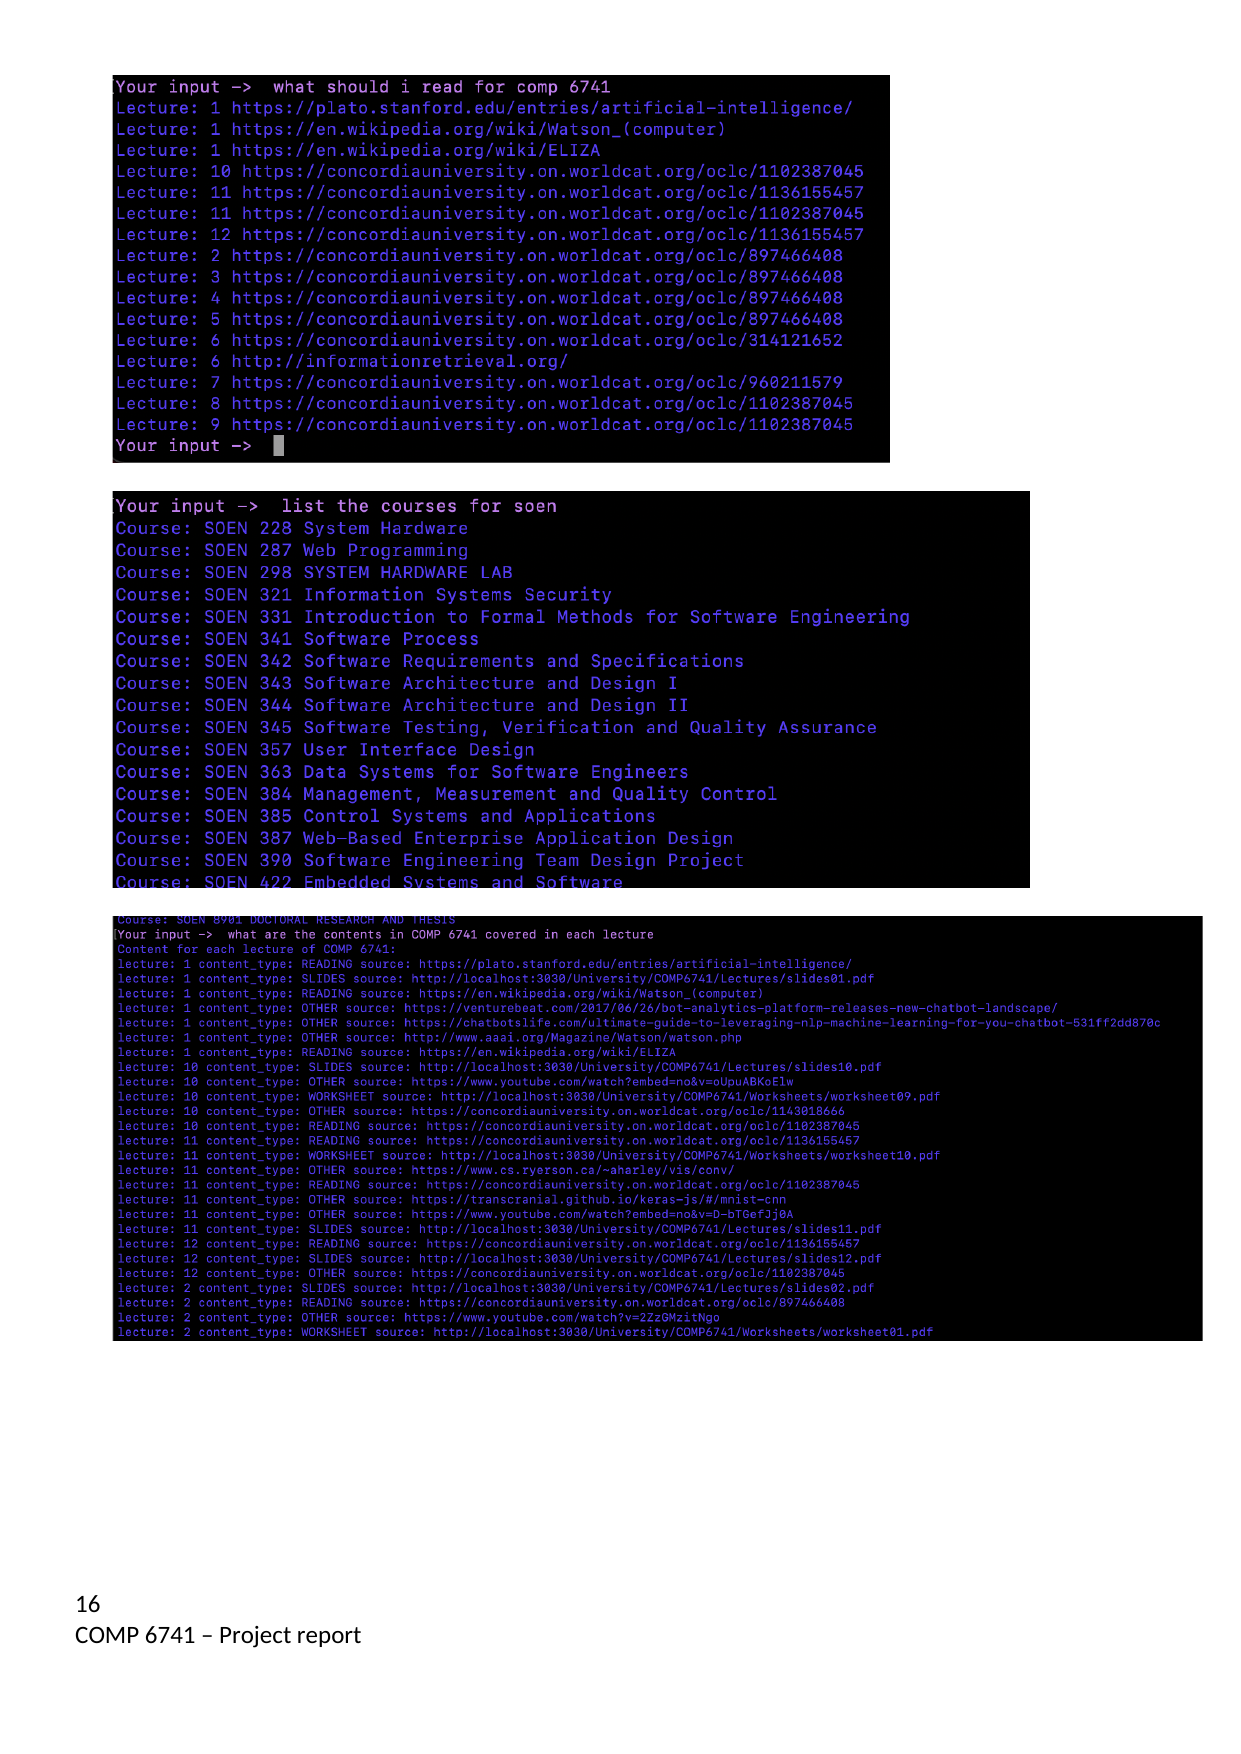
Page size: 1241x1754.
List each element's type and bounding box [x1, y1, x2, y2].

picture [112, 916, 1203, 1341]
picture [112, 491, 1030, 888]
picture [112, 75, 890, 463]
